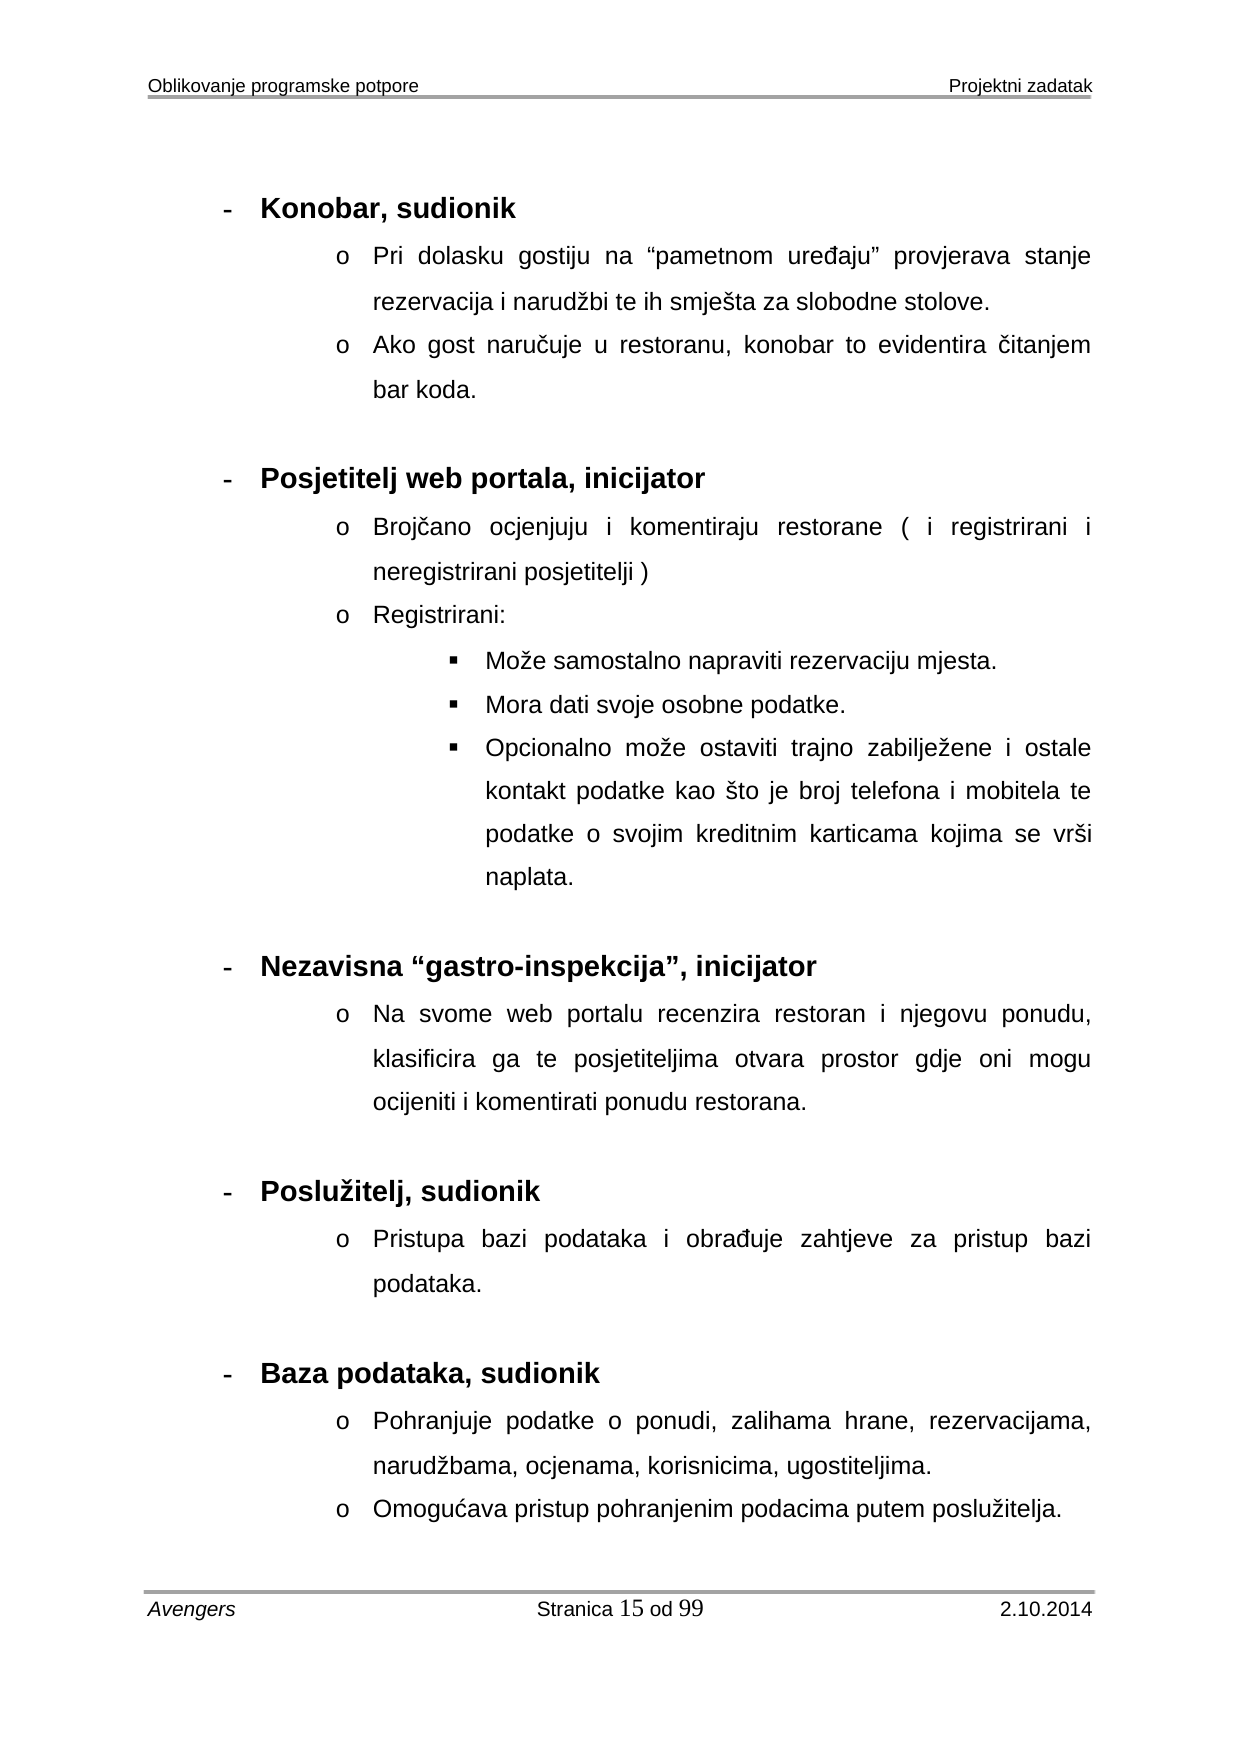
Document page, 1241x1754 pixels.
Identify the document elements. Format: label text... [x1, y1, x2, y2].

list Ako gost naručuje u restoranu, konobar to evidentira čitanjem bar koda. [335, 329, 1093, 404]
list Opcionalno može ostaviti trajno zabilježene i ostale kontakt podatke kao što je broj telefona i mobitela te podatke o svojim kreditnim karticama kojima se vrši naplata. [448, 733, 1093, 891]
picture [147, 95, 1092, 99]
list Konobar, sudionik [223, 191, 1093, 224]
list Registrirani: [335, 600, 1093, 631]
list Posjetitelj web portala, inicijator [223, 461, 1093, 495]
list Mora dati svoje osobne podatke. [448, 689, 1093, 718]
list Nezavisna “gastro-inspekcija”, inicijator [223, 948, 1093, 982]
list Baza podataka, sudionik [223, 1356, 1093, 1389]
list Pri dolasku gostiju na “pametnom uređaju” provjerava stanje rezervacija i narudžbi te ih smješta za slobodne stolove. [335, 241, 1093, 315]
list Omogućava pristup pohranjenim podacima putem poslužitelja. [335, 1494, 1093, 1525]
list Pristupa bazi podataka i obrađuje zahtjeve za pristup bazi podataka. [335, 1224, 1093, 1298]
list Može samostalno napraviti rezervaciju mjesta. [448, 646, 1093, 675]
list Brojčano ocjenjuju i komentiraju restorane ( i registrirani i neregistrirani posjetitelji ) [335, 512, 1093, 586]
list Pohranjuje podatke o ponudi, zalihama hrane, rezervacijama, narudžbama, ocjenama, korisnicima, ugostiteljima. [335, 1406, 1093, 1480]
list Na svome web portalu recenzira restoran i njegovu ponudu, klasificira ga te posjetiteljima otvara prostor gdje oni mogu ocijeniti i komentirati ponudu restorana. [335, 999, 1093, 1116]
list Poslužitelj, sudionik [223, 1174, 1093, 1207]
picture [143, 1590, 1096, 1594]
